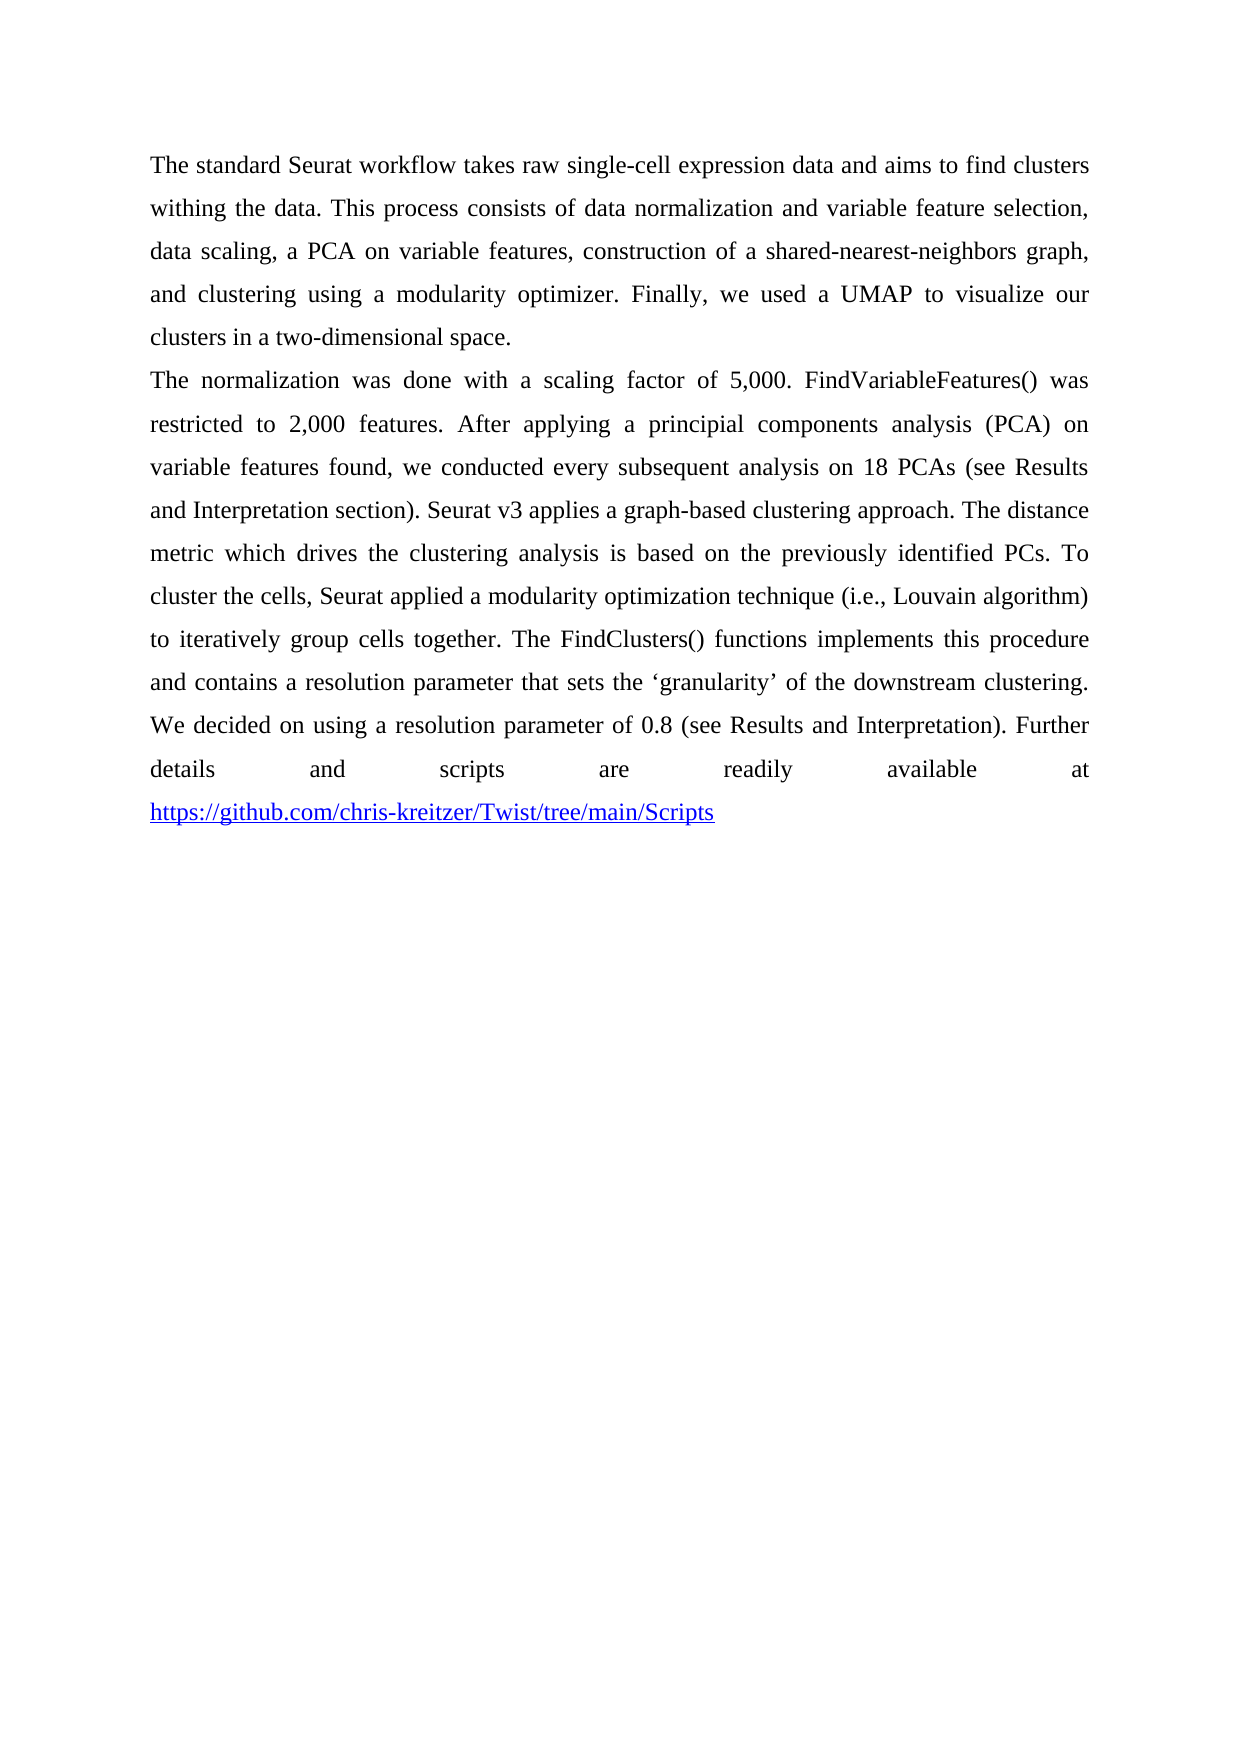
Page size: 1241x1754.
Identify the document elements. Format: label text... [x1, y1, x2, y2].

text The standard Seurat workflow takes raw single-cell expression data and aims to find clusters withing the data. This process consists of data normalization and variable feature selection, data scaling, a PCA on variable features, construction of a shared-nearest-neighbors graph, and clustering using a modularity optimizer. Finally, we used a UMAP to visualize our clusters in a two-dimensional space. [150, 150, 1090, 351]
text The normalization was done with a scaling factor of 5,000. FindVariableFeatures() was restricted to 2,000 features. After applying a principial components analysis (PCA) on variable features found, we conducted every subsequent analysis on 18 PCAs (see Results and Interpretation section). Seurat v3 applies a graph-based clustering approach. The distance metric which drives the clustering analysis is based on the previously identified PCs. To cluster the cells, Seurat applied a modularity optimization technique (i.e., Louvain algorithm) to iteratively group cells together. The FindClusters() functions implements this procedure and contains a resolution parameter that sets the ‘granularity’ of the downstream clustering. We decided on using a resolution parameter of 0.8 (see Results and Interpretation). Further details and scripts are readily available at https://github.com/chris-kreitzer/Twist/tree/main/Scripts [150, 366, 1090, 826]
